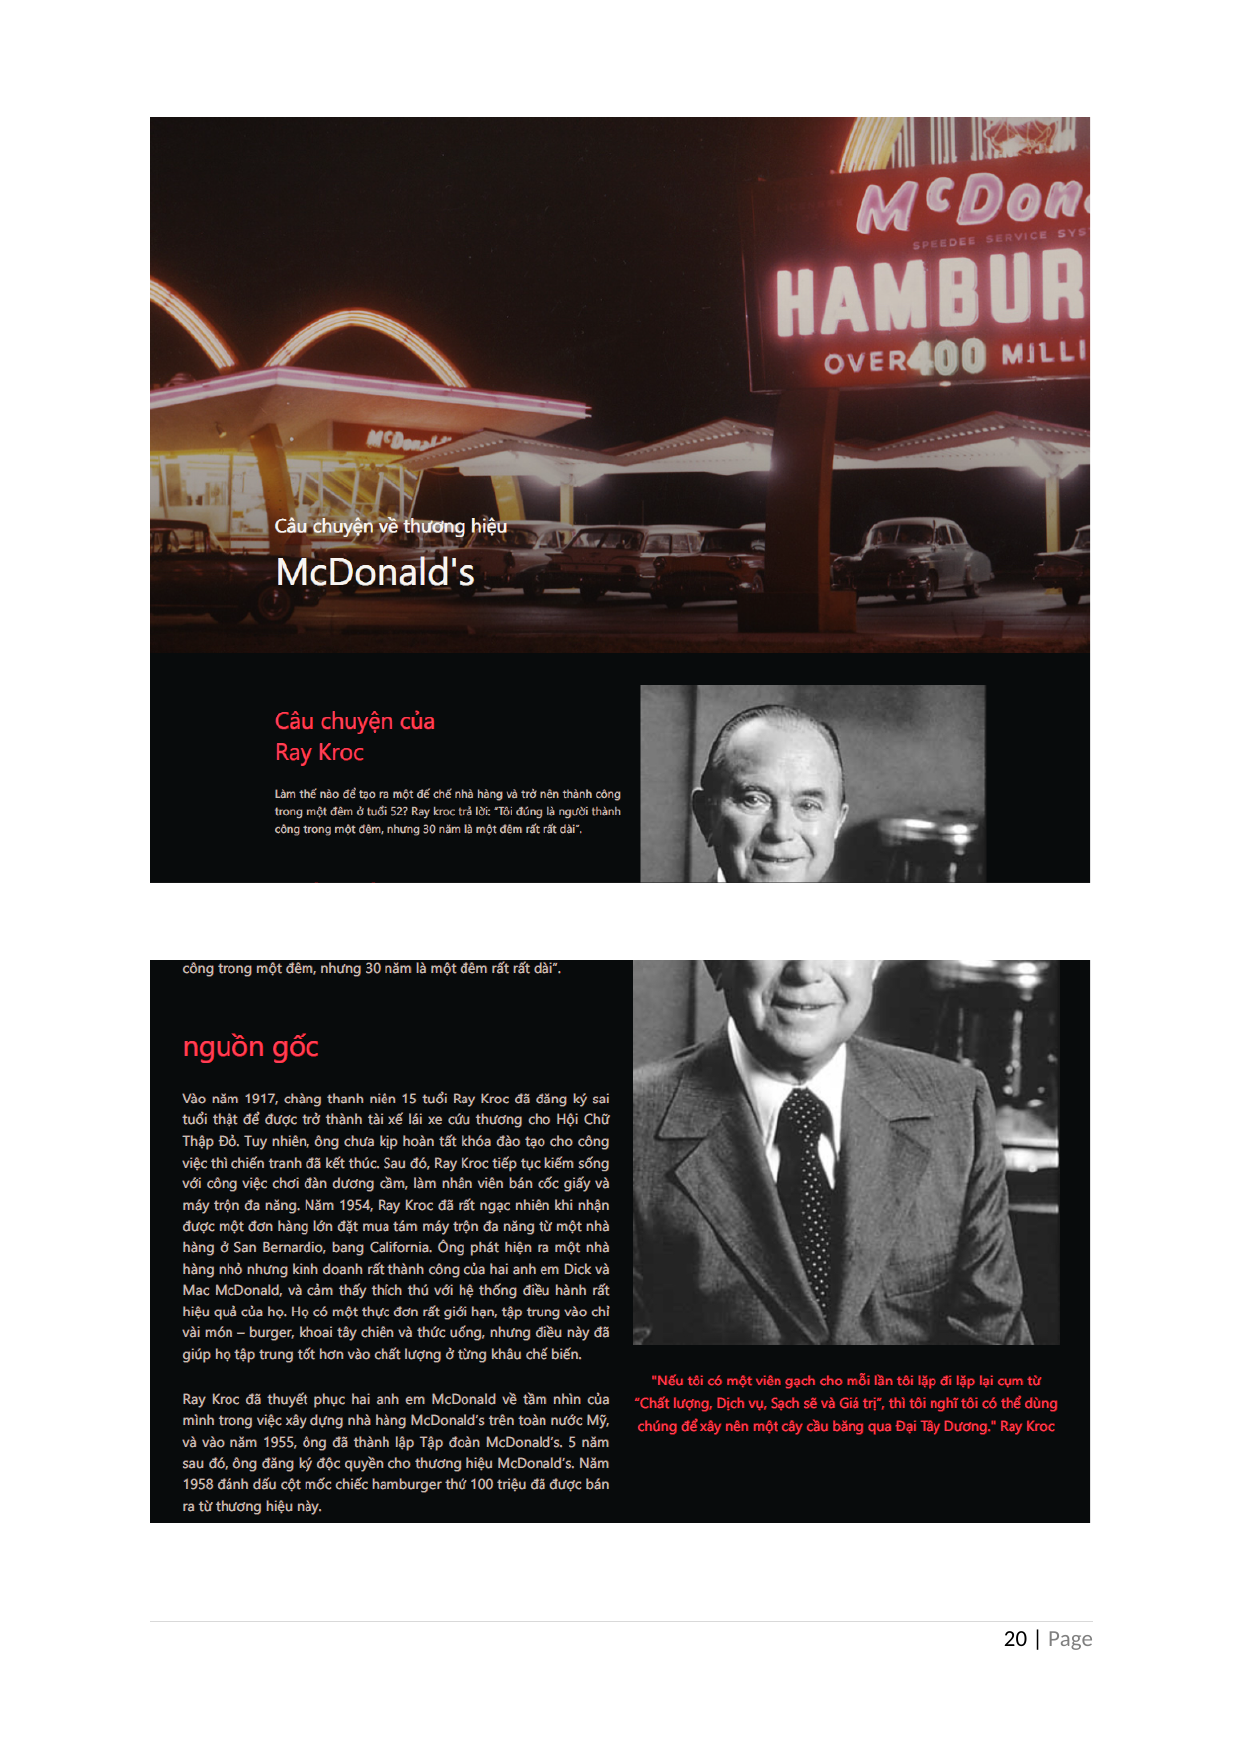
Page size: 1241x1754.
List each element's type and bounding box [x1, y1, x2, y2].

picture [150, 960, 1091, 1523]
picture [150, 117, 1091, 883]
